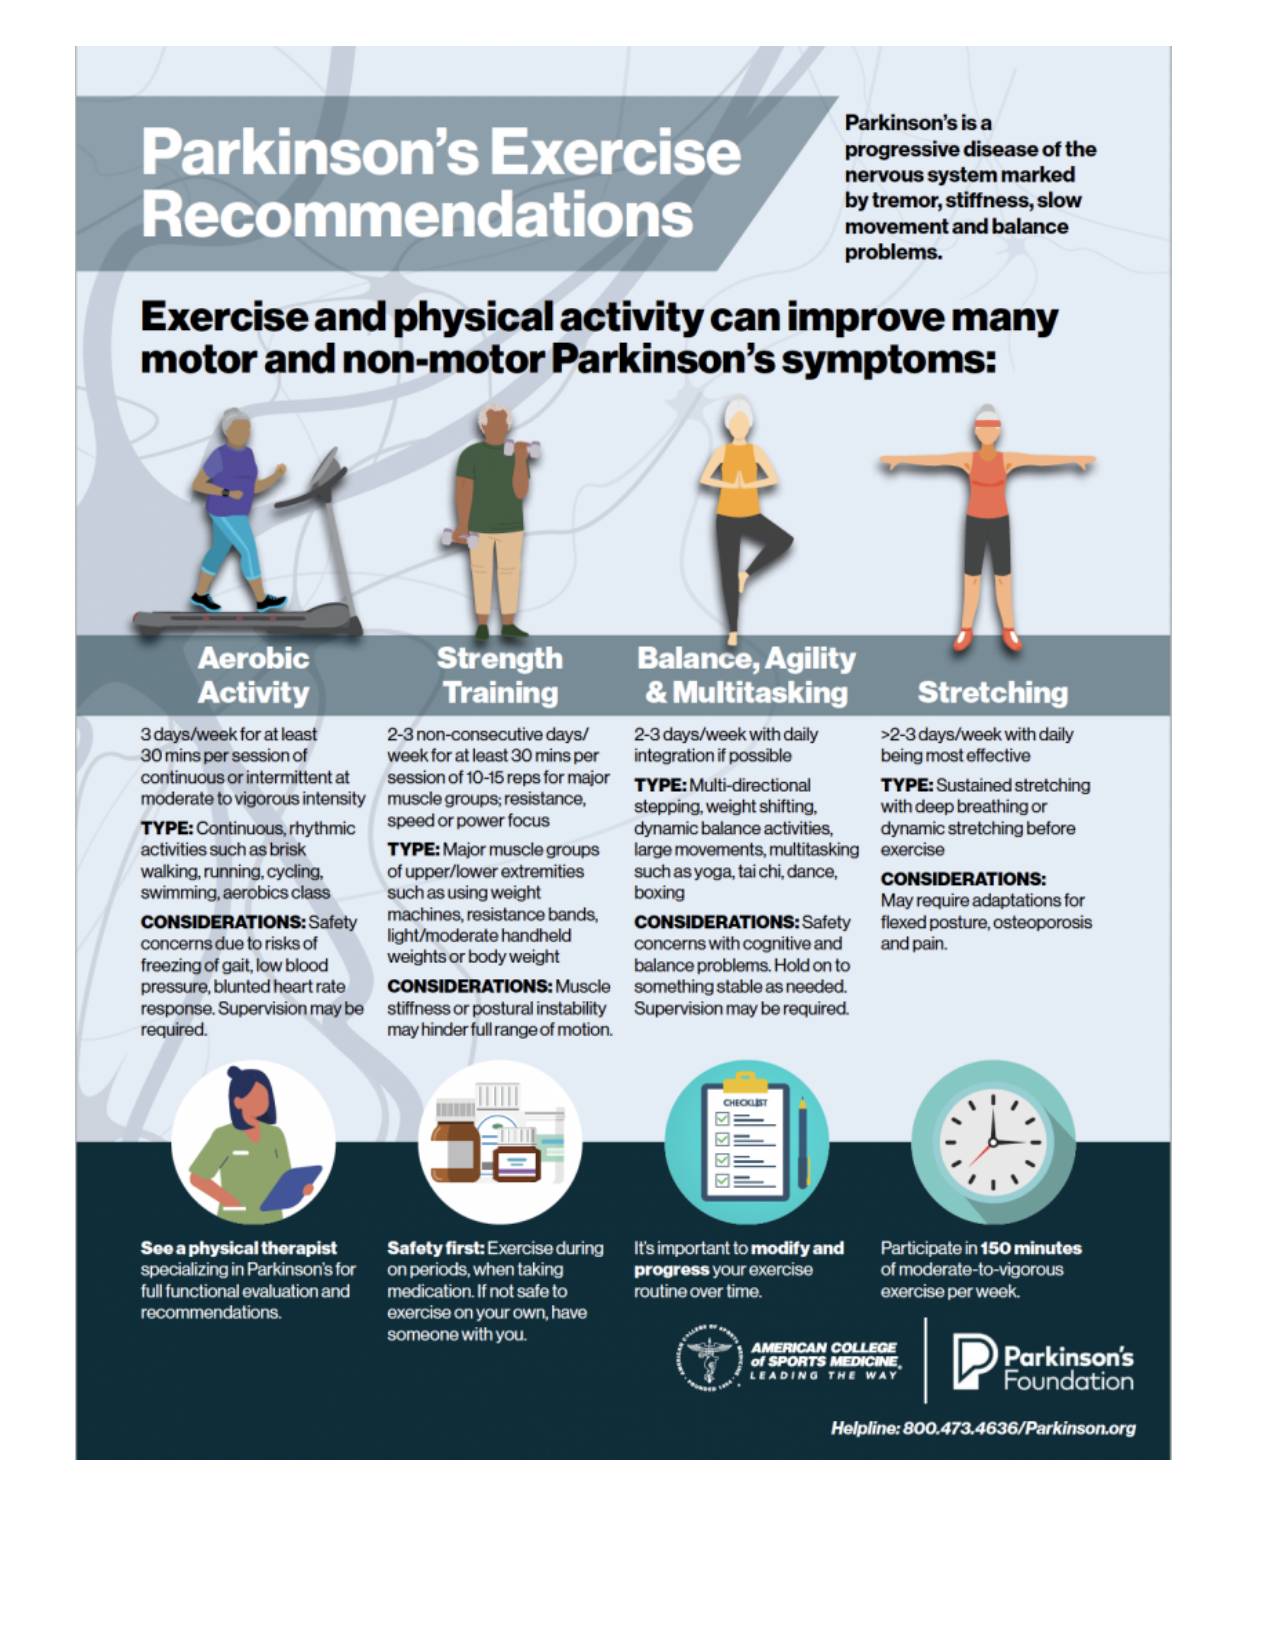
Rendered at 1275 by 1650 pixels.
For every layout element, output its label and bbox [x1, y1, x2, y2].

picture [75, 46, 1172, 1460]
